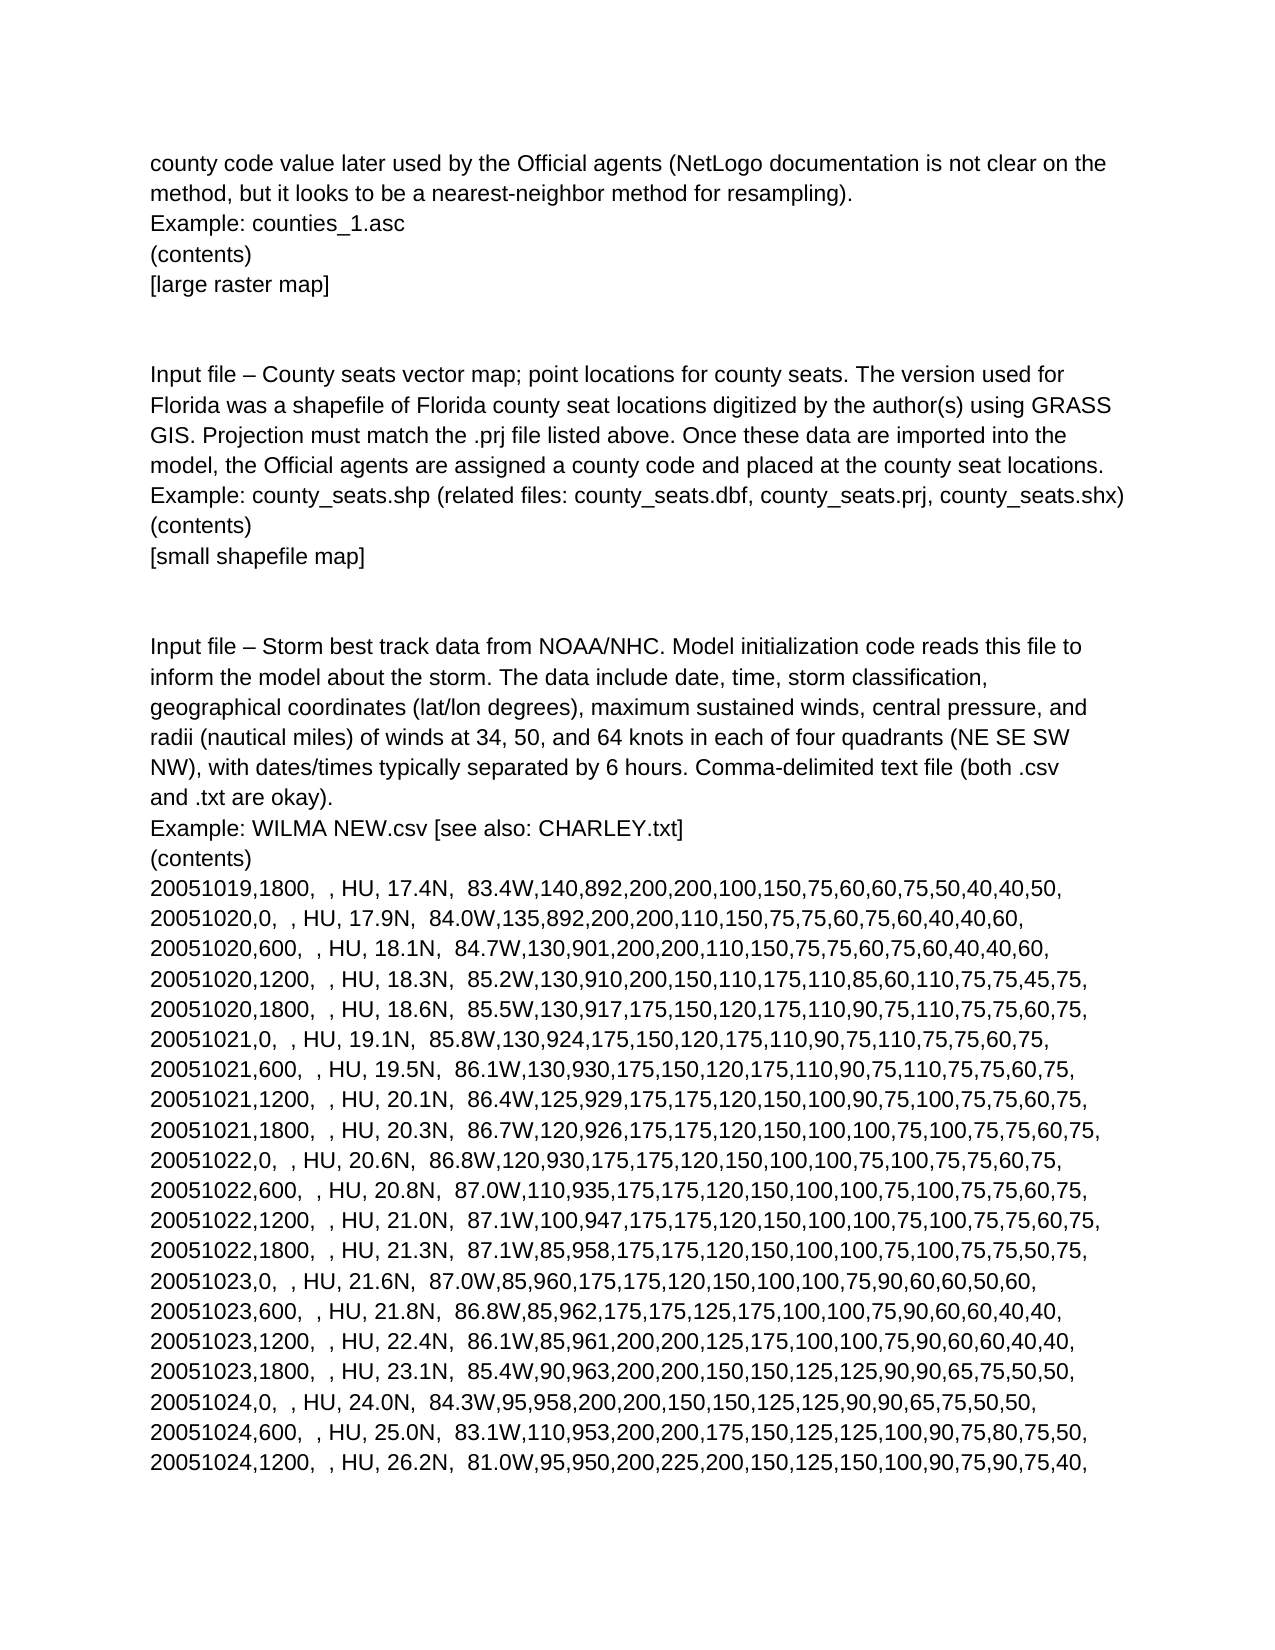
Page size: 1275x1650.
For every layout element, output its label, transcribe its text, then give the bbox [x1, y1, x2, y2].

text 20051023,1200, , HU, 22.4N, 86.1W,85,961,200,200,125,175,100,100,75,90,60,60,40,40, [150, 1328, 1125, 1354]
text Example: WILMA NEW.csv [see also: CHARLEY.txt] [150, 814, 1125, 841]
text 20051022,1200, , HU, 21.0N, 87.1W,100,947,175,175,120,150,100,100,75,100,75,75,60,75, [150, 1207, 1125, 1234]
text [small shapefile map] [150, 543, 1125, 569]
text (contents) [150, 512, 1125, 539]
text 20051021,0, , HU, 19.1N, 85.8W,130,924,175,150,120,175,110,90,75,110,75,75,60,75, [150, 1026, 1125, 1052]
text (contents) [150, 241, 1125, 267]
text 20051024,600, , HU, 25.0N, 83.1W,110,953,200,200,175,150,125,125,100,90,75,80,75,50, [150, 1419, 1125, 1445]
text 20051024,0, , HU, 24.0N, 84.3W,95,958,200,200,150,150,125,125,90,90,65,75,50,50, [150, 1388, 1125, 1415]
text 20051022,0, , HU, 20.6N, 86.8W,120,930,175,175,120,150,100,100,75,100,75,75,60,75, [150, 1147, 1125, 1173]
text 20051022,600, , HU, 20.8N, 87.0W,110,935,175,175,120,150,100,100,75,100,75,75,60,75, [150, 1177, 1125, 1203]
text 20051020,0, , HU, 17.9N, 84.0W,135,892,200,200,110,150,75,75,60,75,60,40,40,60, [150, 905, 1125, 932]
text Example: county_seats.shp (related files: county_seats.dbf, county_seats.prj, county_seats.shx) [150, 482, 1125, 509]
text 20051023,1800, , HU, 23.1N, 85.4W,90,963,200,200,150,150,125,125,90,90,65,75,50,50, [150, 1358, 1125, 1385]
text 20051021,600, , HU, 19.5N, 86.1W,130,930,175,150,120,175,110,90,75,110,75,75,60,75, [150, 1056, 1125, 1083]
text Input file – County seats vector map; point locations for county seats. The version used for Florida was a shapefile of Florida county seat locations digitized by the author(s) using GRASS GIS. Projection must match the .prj file listed above. Once these data are imported into the model, the Official agents are assigned a county code and placed at the county seat locations. [150, 361, 1125, 478]
text 20051023,0, , HU, 21.6N, 87.0W,85,960,175,175,120,150,100,100,75,90,60,60,50,60, [150, 1268, 1125, 1294]
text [150, 150, 1125, 207]
text 20051021,1800, , HU, 20.3N, 86.7W,120,926,175,175,120,150,100,100,75,100,75,75,60,75, [150, 1117, 1125, 1143]
text Input file – Storm best track data from NOAA/NHC. Model initialization code reads this file to inform the model about the storm. The data include date, time, storm classification, geographical coordinates (lat/lon degrees), maximum sustained winds, central pressure, and radii (nautical miles) of winds at 34, 50, and 64 knots in each of four quadrants (NE SE SW NW), with dates/times typically separated by 6 hours. Comma-delimited text file (both .csv and .txt are okay). [150, 633, 1125, 811]
text Example: counties_1.asc [150, 210, 1125, 237]
text [large raster map] [150, 271, 1125, 297]
text 20051020,1200, , HU, 18.3N, 85.2W,130,910,200,150,110,175,110,85,60,110,75,75,45,75, [150, 966, 1125, 992]
text 20051024,1200, , HU, 26.2N, 81.0W,95,950,200,225,200,150,125,150,100,90,75,90,75,40, [150, 1449, 1125, 1475]
text 20051021,1200, , HU, 20.1N, 86.4W,125,929,175,175,120,150,100,90,75,100,75,75,60,75, [150, 1086, 1125, 1113]
text 20051020,600, , HU, 18.1N, 84.7W,130,901,200,200,110,150,75,75,60,75,60,40,40,60, [150, 935, 1125, 962]
text 20051019,1800, , HU, 17.4N, 83.4W,140,892,200,200,100,150,75,60,60,75,50,40,40,50, [150, 875, 1125, 901]
text (contents) [150, 845, 1125, 871]
text 20051022,1800, , HU, 21.3N, 87.1W,85,958,175,175,120,150,100,100,75,100,75,75,50,75, [150, 1237, 1125, 1264]
text 20051020,1800, , HU, 18.6N, 85.5W,130,917,175,150,120,175,110,90,75,110,75,75,60,75, [150, 996, 1125, 1022]
text 20051023,600, , HU, 21.8N, 86.8W,85,962,175,175,125,175,100,100,75,90,60,60,40,40, [150, 1298, 1125, 1324]
